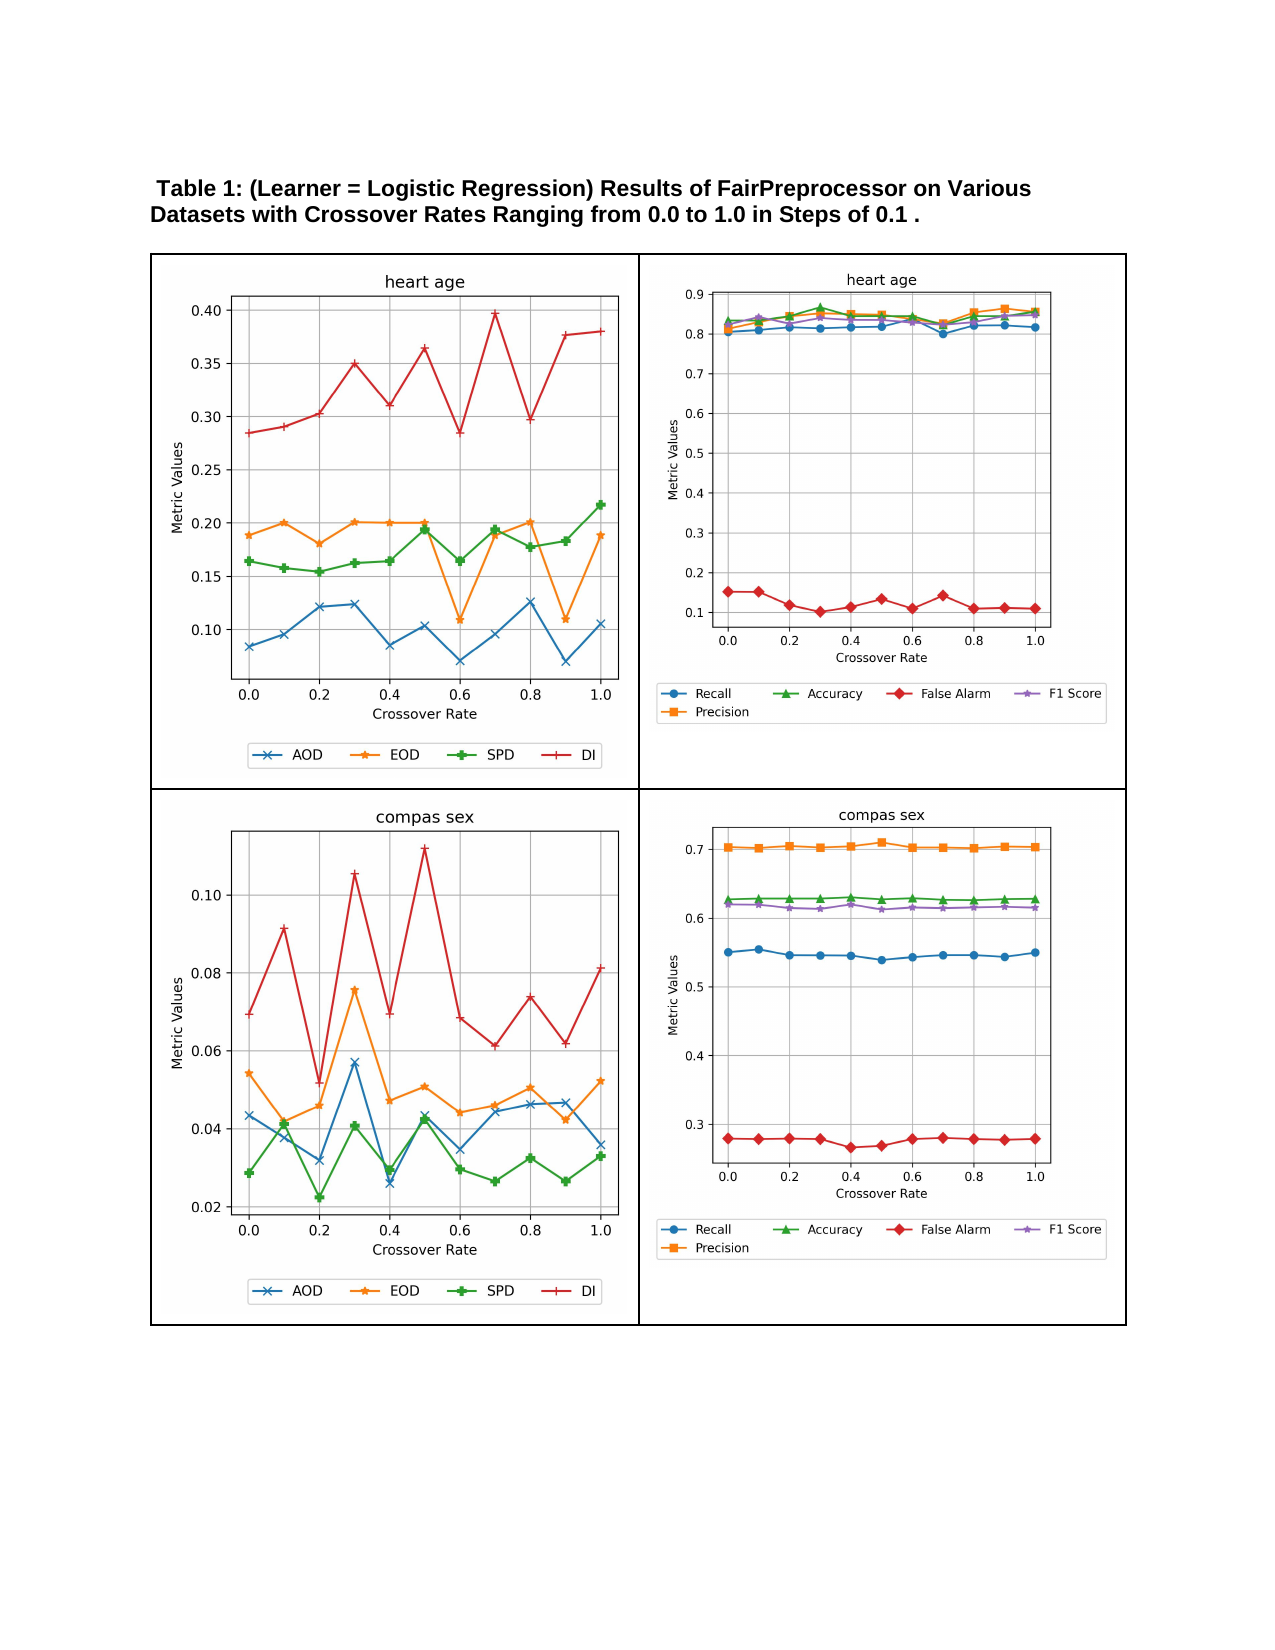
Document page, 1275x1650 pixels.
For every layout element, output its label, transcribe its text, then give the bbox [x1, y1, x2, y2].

table_cell [152, 790, 638, 1323]
picture [648, 800, 1115, 1268]
picture [161, 800, 628, 1314]
picture [161, 265, 628, 778]
table_header [640, 255, 1125, 788]
text Table 1: (Learner = Logistic Regression) Results of FairPreprocessor on Various Datasets with Crossover Rates Ranging from 0.0 to 1.0 in Steps of 0.1 . [150, 175, 1125, 228]
picture [648, 265, 1115, 732]
table_cell [640, 790, 1125, 1323]
table_header [152, 255, 638, 788]
